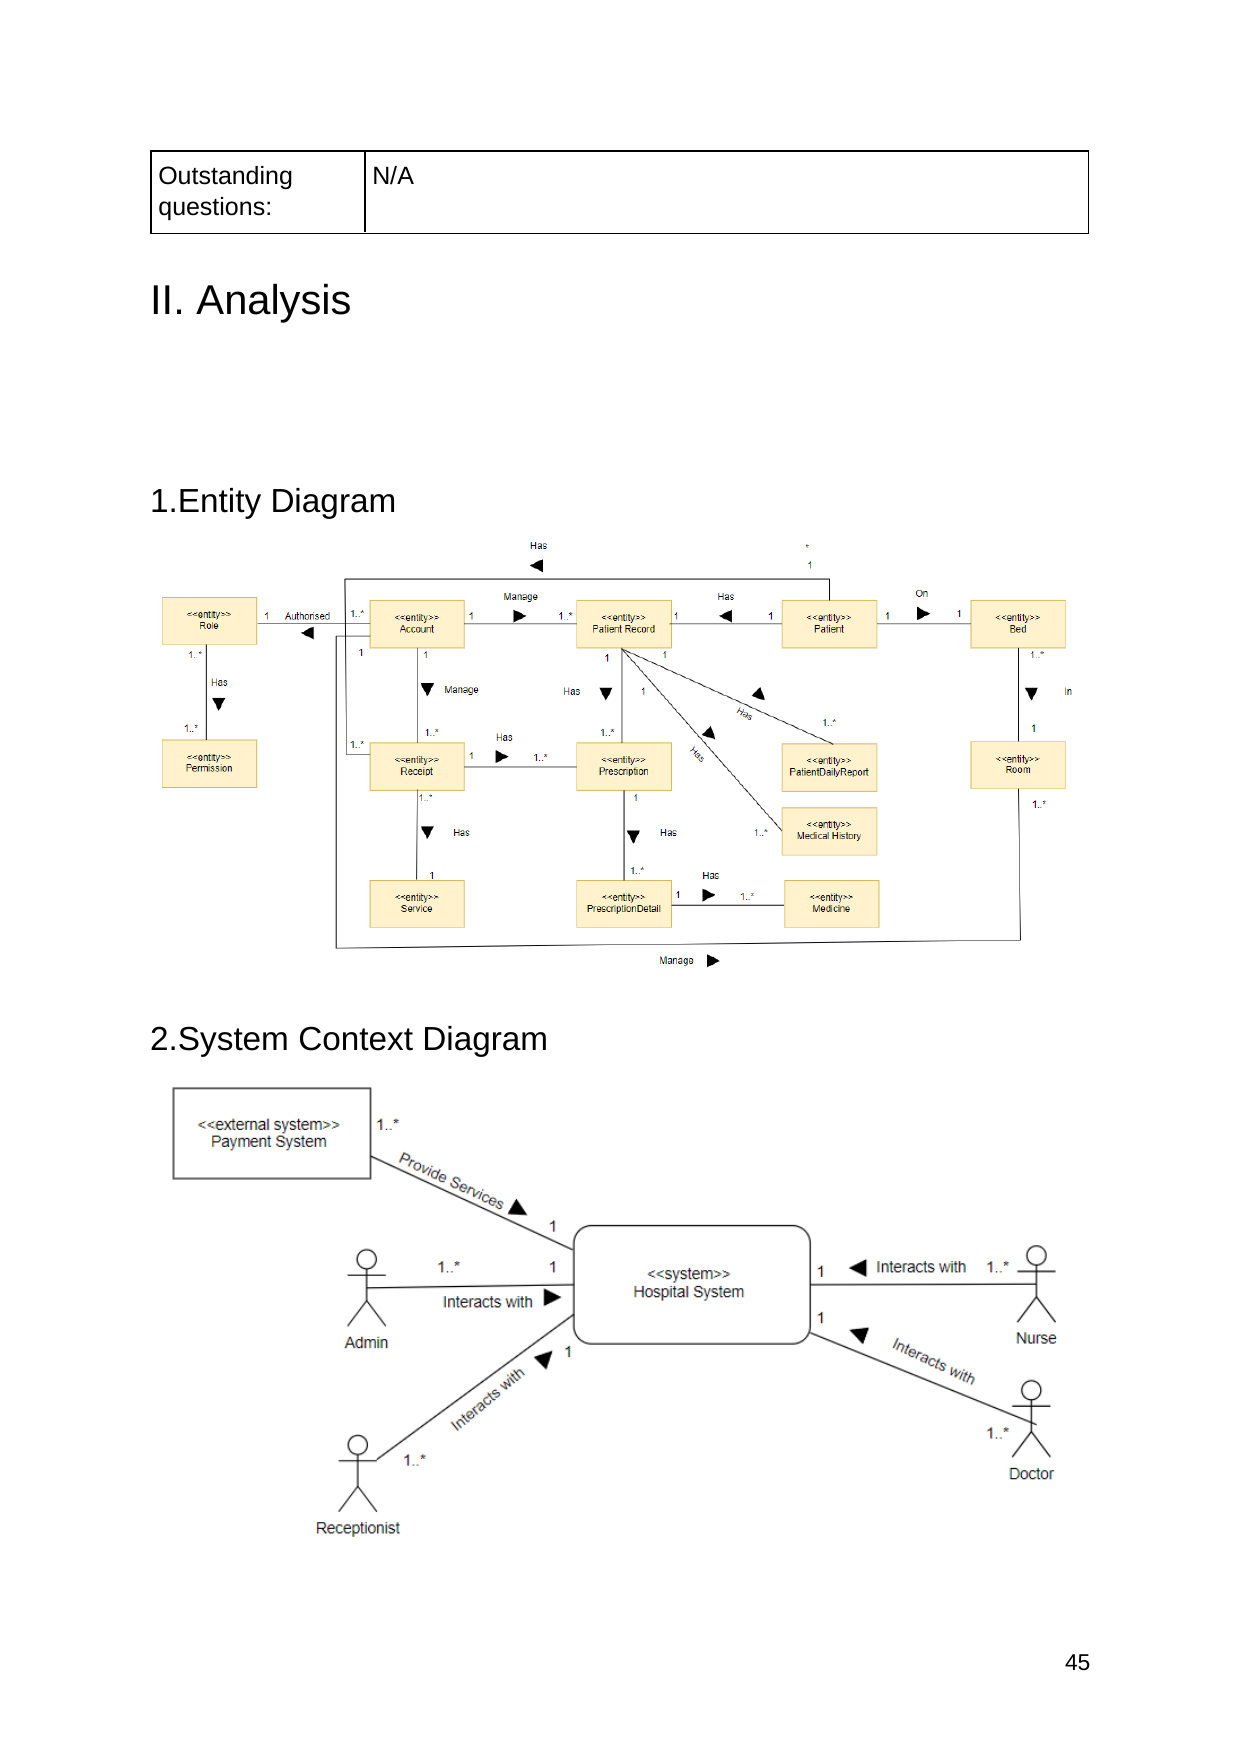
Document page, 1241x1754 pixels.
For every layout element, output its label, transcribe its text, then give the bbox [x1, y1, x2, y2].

picture [150, 1070, 1091, 1581]
subtitle 1.Entity Diagram [150, 481, 1090, 519]
table_cell N/A [366, 152, 1088, 232]
subtitle II. Analysis [150, 276, 1090, 323]
subtitle 2.System Context Diagram [150, 1019, 1090, 1057]
picture [150, 531, 1091, 978]
table_cell Outstanding questions: [152, 152, 364, 232]
